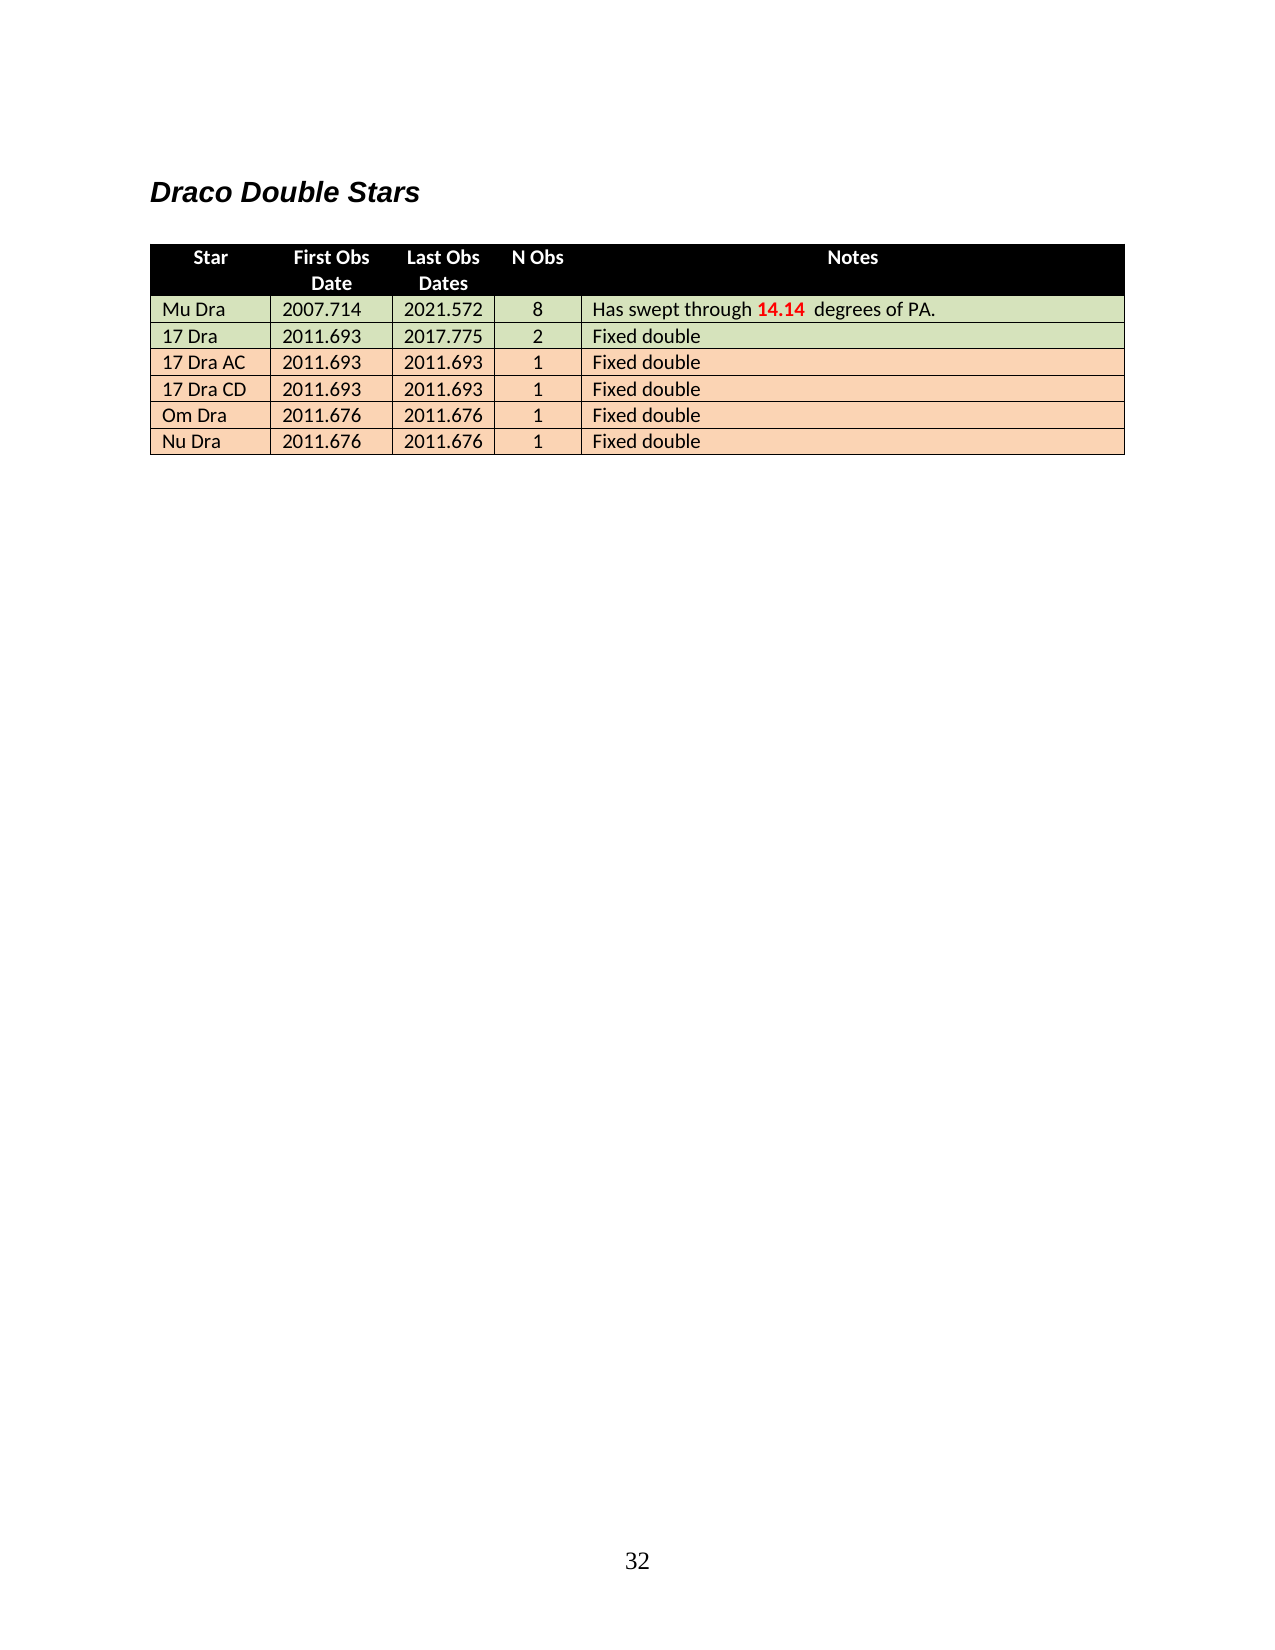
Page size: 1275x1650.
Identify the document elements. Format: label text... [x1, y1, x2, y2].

table_cell 2011.676 [271, 429, 392, 454]
subtitle Draco Double Stars [150, 175, 1125, 208]
table_cell 17 Dra CD [151, 376, 270, 401]
table_cell 2017.775 [393, 323, 494, 348]
table_cell Om Dra [151, 402, 270, 428]
table_cell 2011.693 [271, 376, 392, 401]
table_cell 2011.693 [271, 349, 392, 375]
table_cell Fixed double [582, 429, 1124, 454]
table_cell 2011.676 [271, 402, 392, 428]
table_cell 2011.676 [393, 429, 494, 454]
table_cell 17 Dra AC [151, 349, 270, 375]
table_header First Obs Date [271, 245, 392, 295]
table_cell Nu Dra [151, 429, 270, 454]
table_cell 2011.693 [393, 349, 494, 375]
table_cell 1 [495, 376, 581, 401]
table_cell Fixed double [582, 323, 1124, 348]
table_cell 1 [495, 402, 581, 428]
table_cell Mu Dra [151, 296, 270, 322]
table_cell Fixed double [582, 349, 1124, 375]
table_cell 2011.676 [393, 402, 494, 428]
table_cell 2 [495, 323, 581, 348]
table_cell 1 [495, 429, 581, 454]
table_cell 17 Dra [151, 323, 270, 348]
table_cell 2011.693 [393, 376, 494, 401]
table_cell 2007.714 [271, 296, 392, 322]
table_header Star [151, 245, 270, 295]
table_header N Obs [495, 245, 581, 295]
table_cell Fixed double [582, 376, 1124, 401]
table_cell Has swept through 14.14 degrees of PA. [582, 296, 1124, 322]
table_cell 8 [495, 296, 581, 322]
table_cell 2011.693 [271, 323, 392, 348]
table_cell 1 [495, 349, 581, 375]
table_cell Fixed double [582, 402, 1124, 428]
table_header Notes [582, 245, 1124, 295]
table_cell 2021.572 [393, 296, 494, 322]
table_header Last Obs Dates [393, 245, 494, 295]
